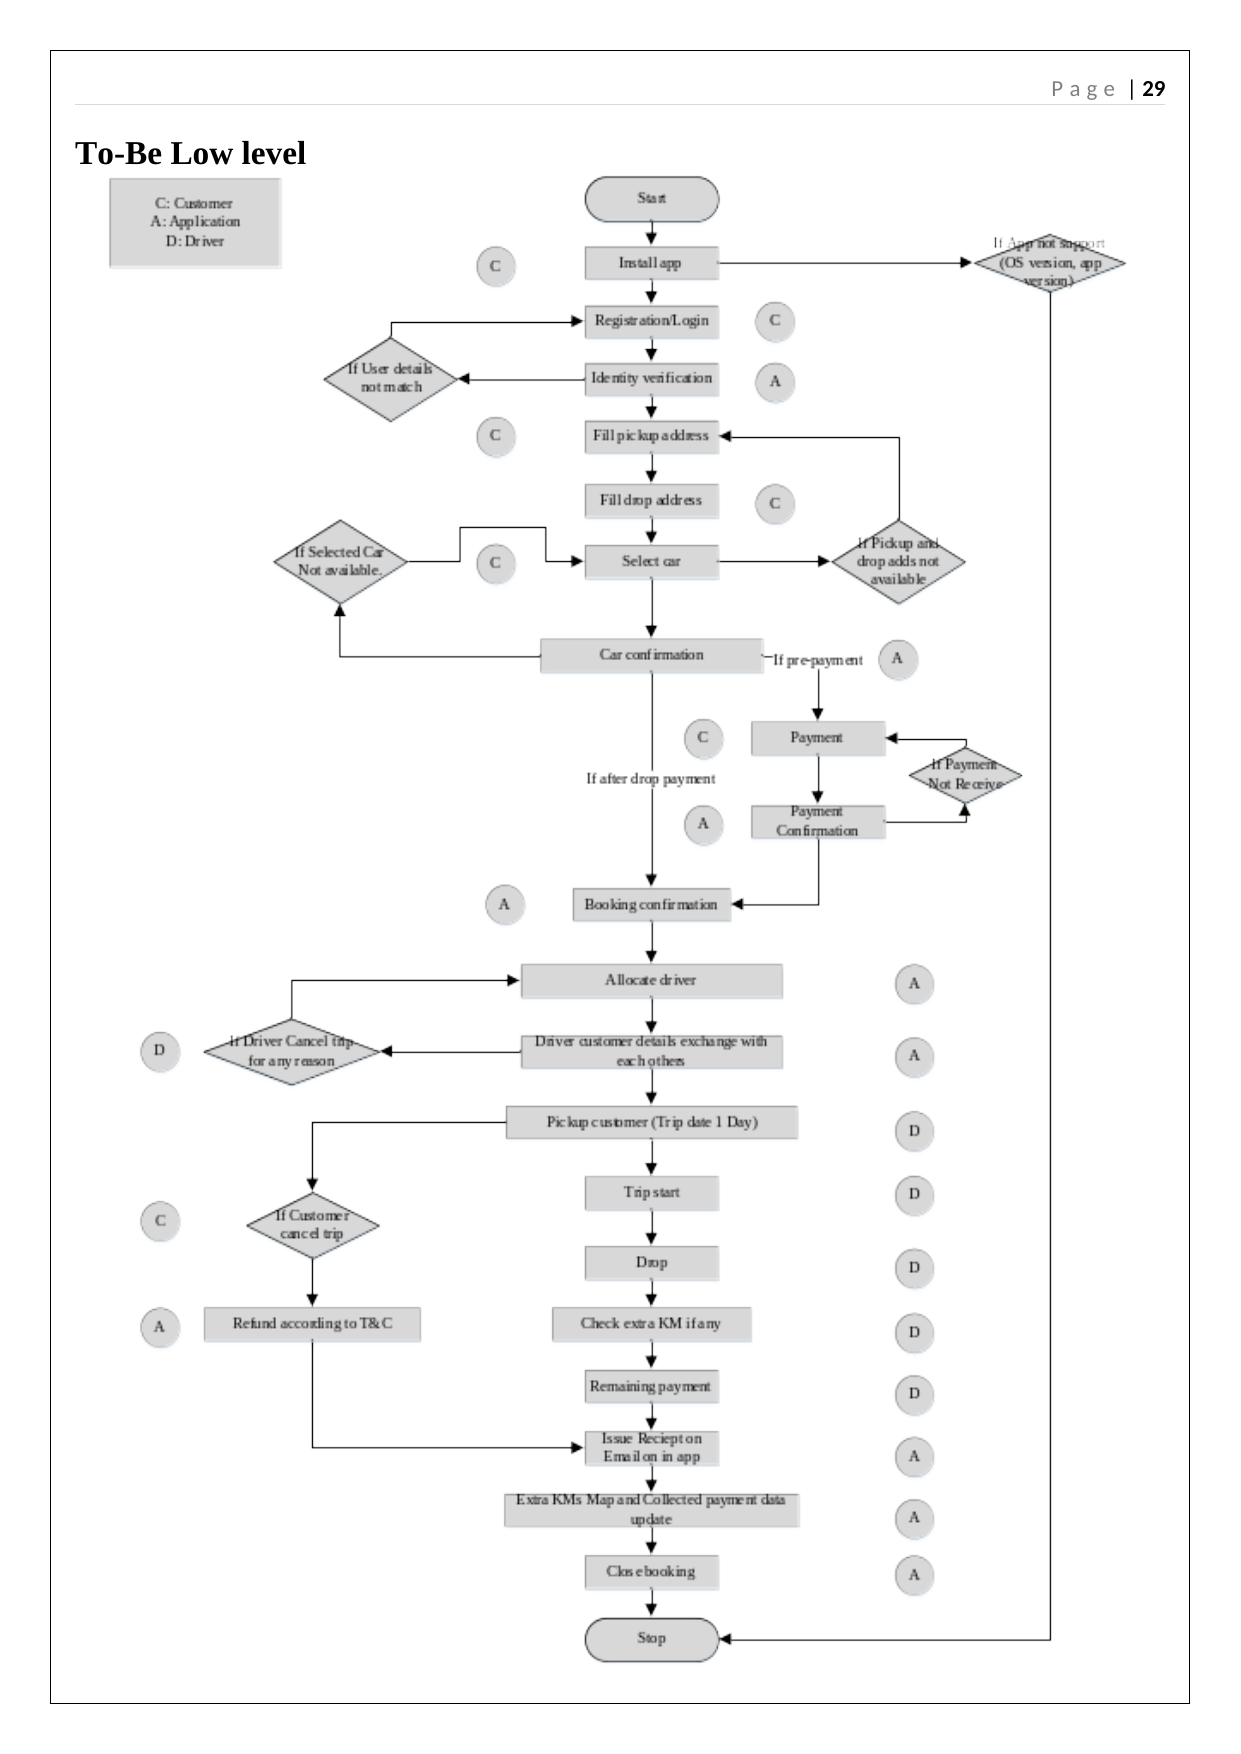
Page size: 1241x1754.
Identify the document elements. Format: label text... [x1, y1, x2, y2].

text To-Be Low level [75, 133, 1165, 171]
